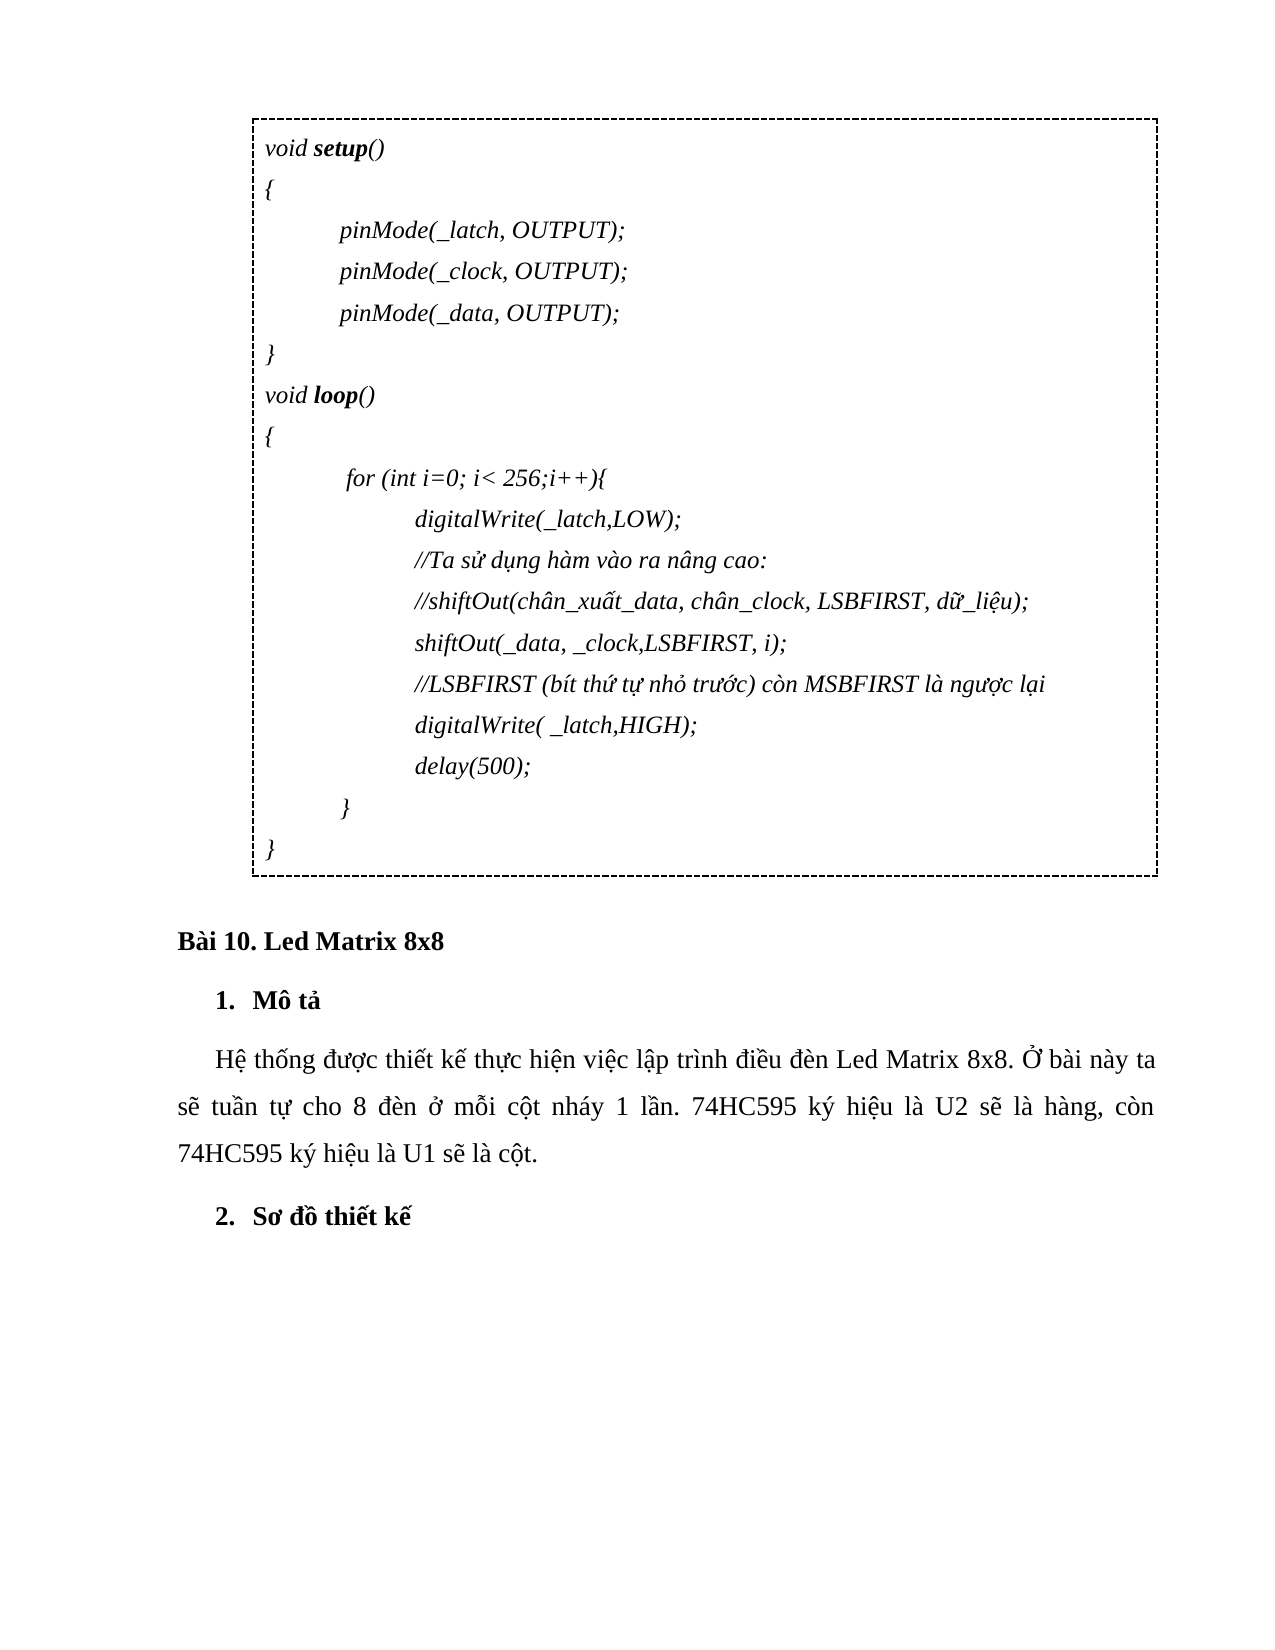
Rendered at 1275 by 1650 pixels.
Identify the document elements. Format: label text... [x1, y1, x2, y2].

text Hệ thống được thiết kế thực hiện việc lập trình điều đèn Led Matrix 8x8. Ở bài này ta sẽ tuần tự cho 8 đèn ở mỗi cột nháy 1 lần. 74HC595 ký hiệu là U2 sẽ là hàng, còn 74HC595 ký hiệu là U1 sẽ là cột. [177, 1043, 1157, 1168]
subtitle Mô tả [215, 984, 1157, 1015]
subtitle Sơ đồ thiết kế [215, 1200, 1157, 1231]
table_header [253, 118, 1157, 875]
subtitle Bài 10. Led Matrix 8x8 [177, 925, 1157, 956]
